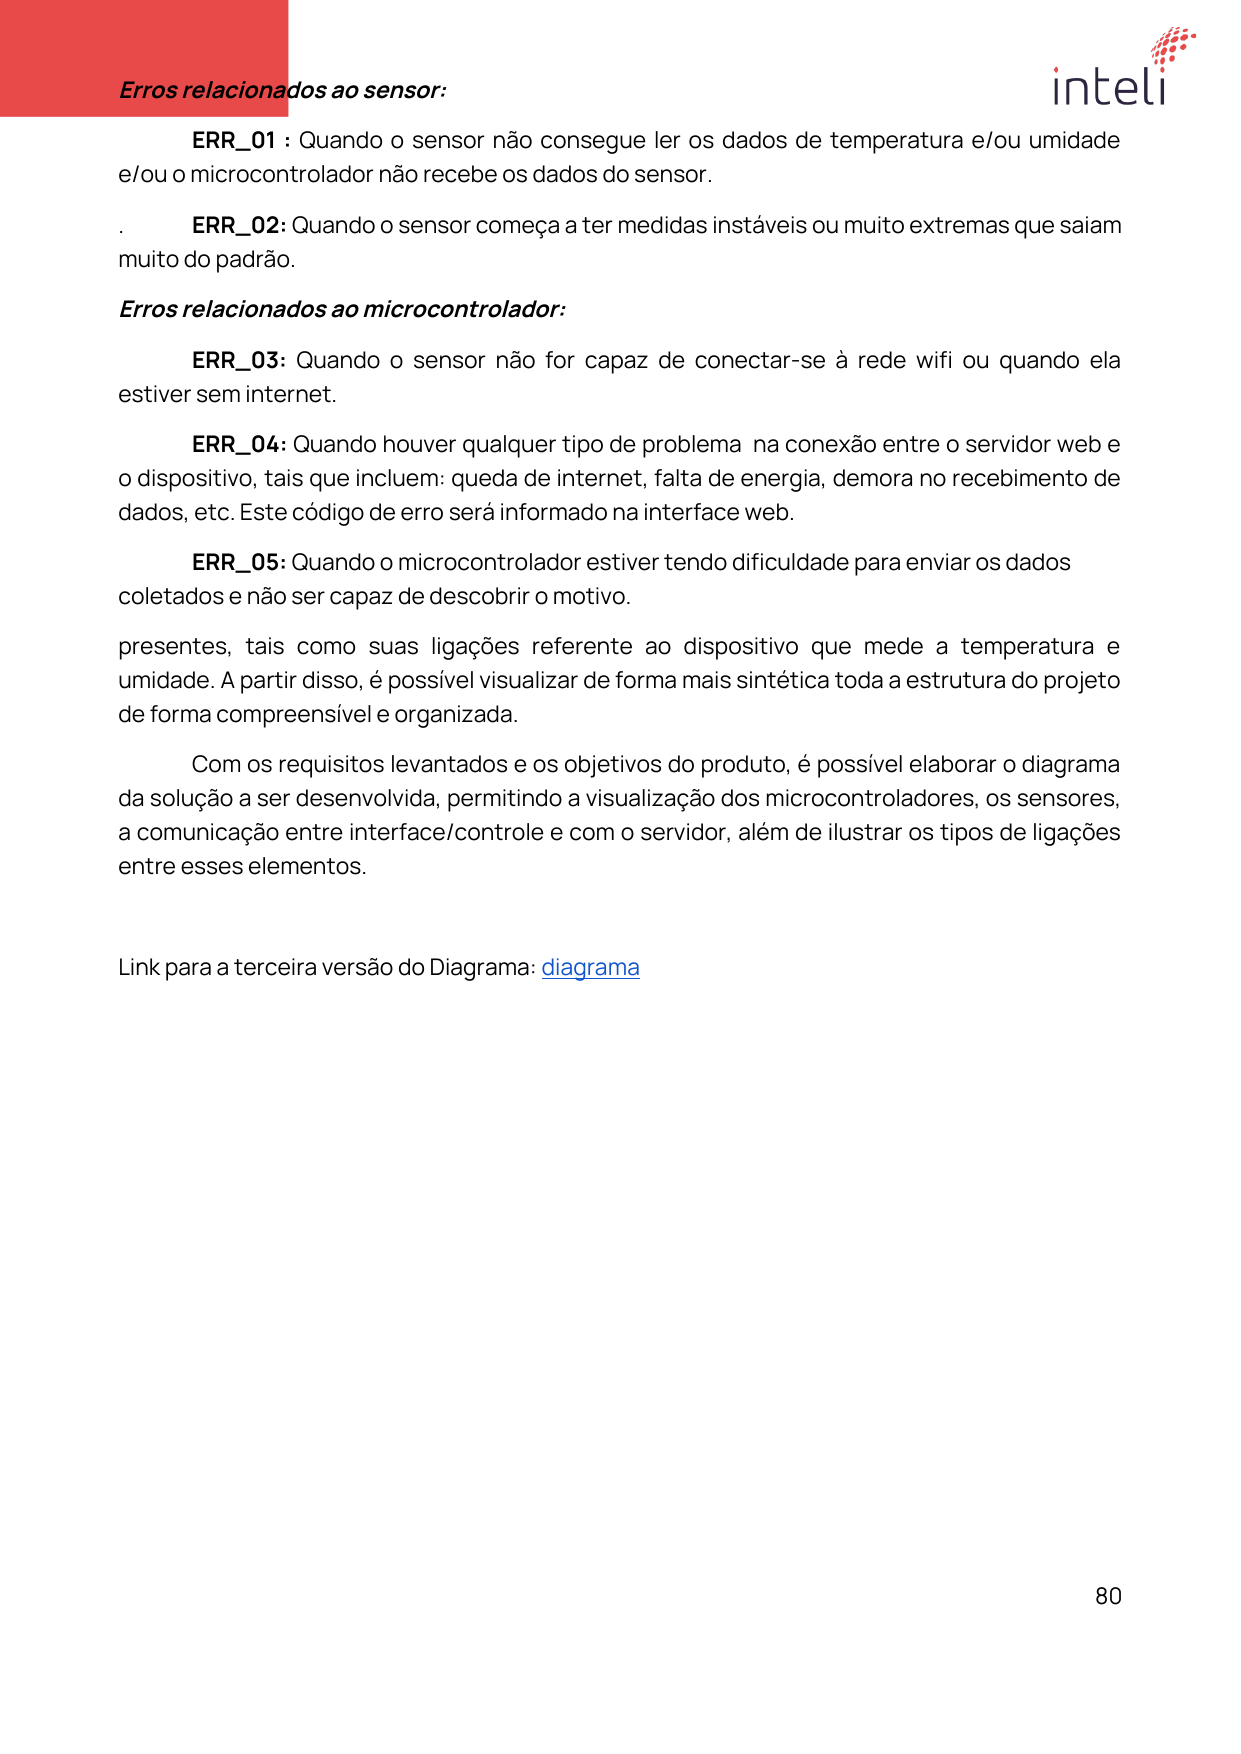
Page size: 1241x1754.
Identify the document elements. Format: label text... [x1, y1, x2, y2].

text A fim de migrar o abstracionismo para conceitos mais visuais, foi desenvolvido um diagrama de arquitetura em que é mostrado cada etapa, componente e função dos elementos presentes, tais como suas ligações referente ao dispositivo que mede a temperatura e umidade. A partir disso, é possível visualizar de forma mais sintética toda a estrutura do projeto de forma compreensível e organizada. [118, 630, 1122, 729]
picture [0, 0, 289, 117]
text Com os requisitos levantados e os objetivos do produto, é possível elaborar o diagrama da solução a ser desenvolvida, permitindo a visualização dos microcontroladores, os sensores, a comunicação entre interface/controle e com o servidor, além de ilustrar os tipos de ligações entre esses elementos. [118, 748, 1122, 881]
text Link para a terceira versão do Diagrama: diagrama [118, 951, 1122, 982]
picture [1054, 27, 1197, 105]
